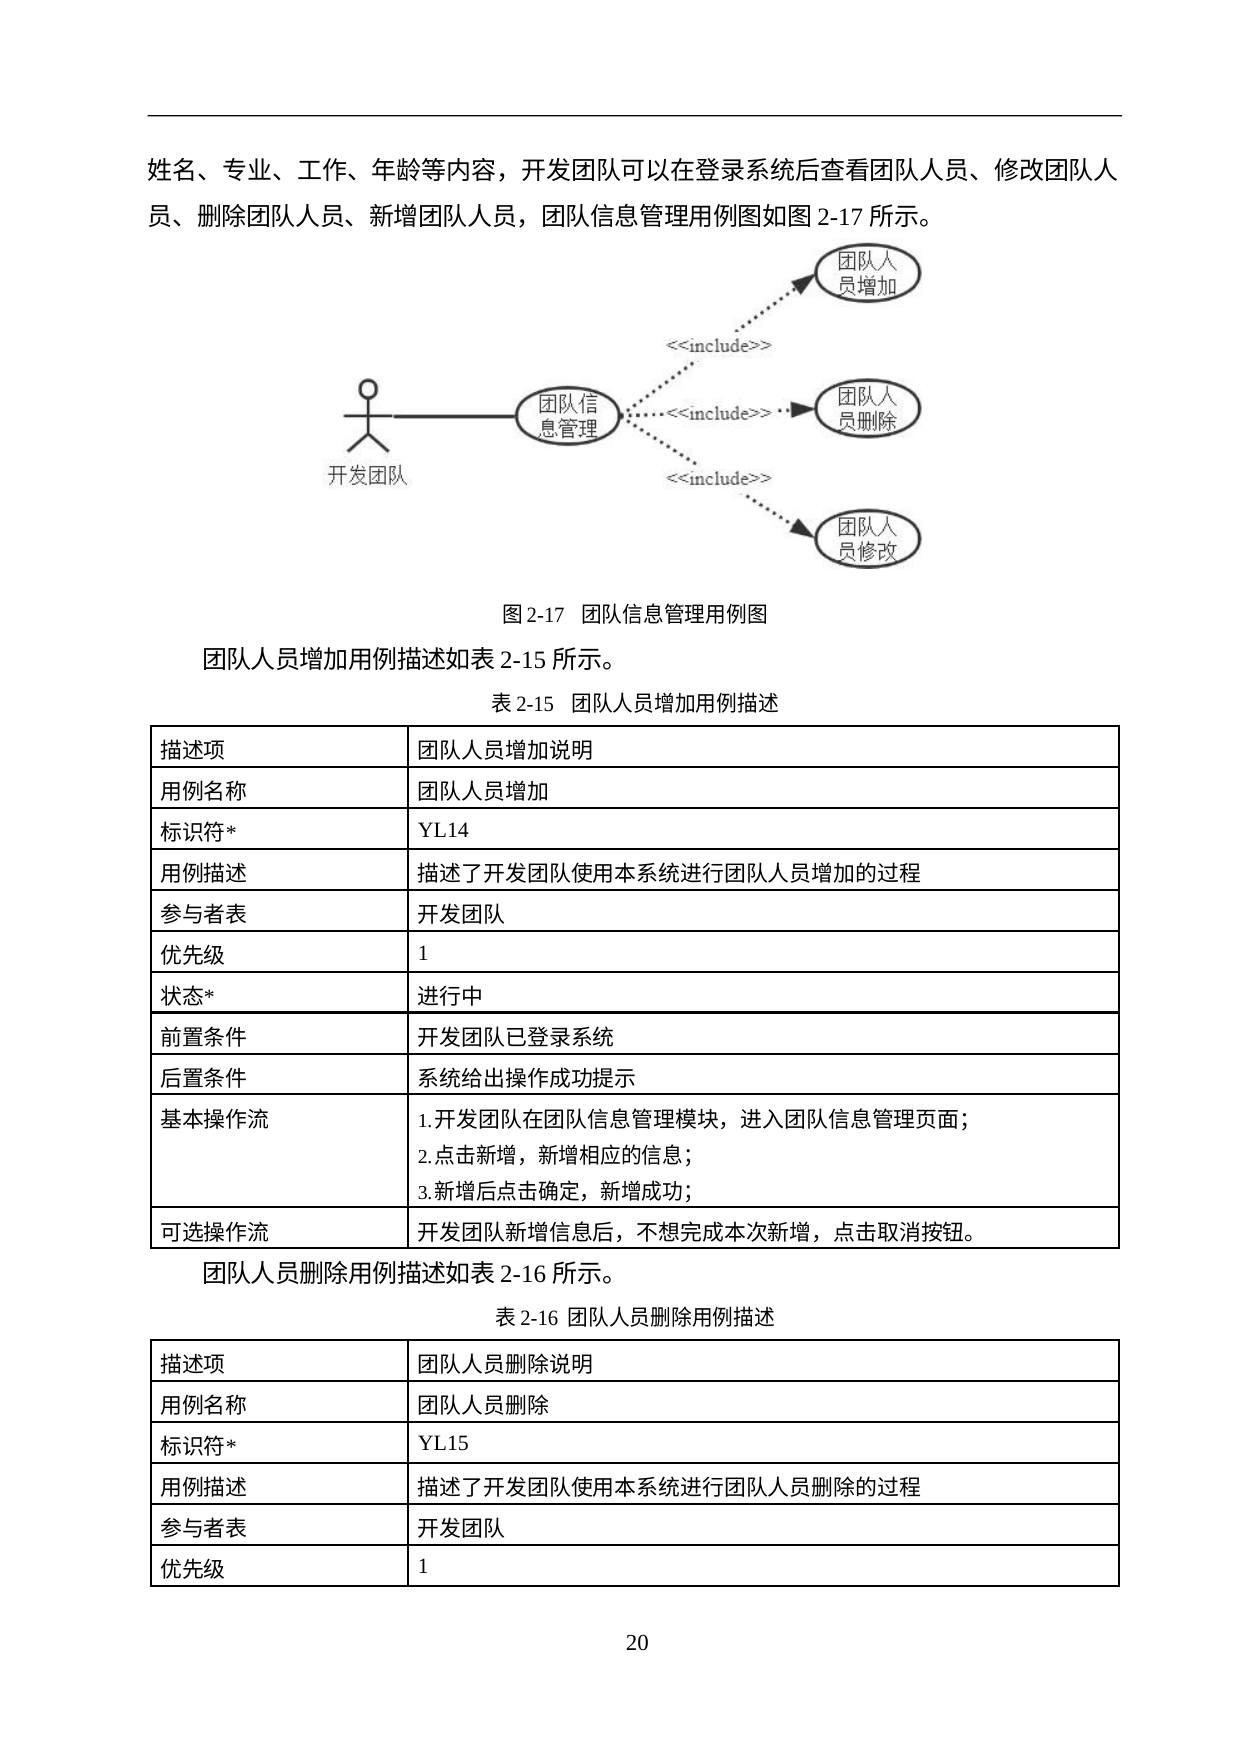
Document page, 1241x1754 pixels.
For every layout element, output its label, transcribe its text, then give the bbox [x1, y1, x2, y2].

text 表 2-15 团队人员增加用例描述 [135, 686, 1134, 718]
table_cell 进行中 [409, 973, 1118, 1011]
table_cell 标识符* [152, 1423, 407, 1462]
table_header 描述项 [152, 727, 407, 766]
table_cell 1 [409, 1546, 1118, 1584]
text 表 2-16 团队人员删除用例描述 [425, 1300, 845, 1332]
table_cell 优先级 [152, 932, 407, 971]
table_cell 优先级 [152, 1546, 407, 1584]
table_header 团队人员删除说明 [409, 1341, 1118, 1379]
table_cell 系统给出操作成功提示 [409, 1055, 1118, 1093]
subtitle 姓名、专业、工作、年龄等内容，开发团队可以在登录系统后查看团队人员、修改团队人员、删除团队人员、新增团队人员，团队信息管理用例图如图 2-17 所示。 [148, 150, 1123, 232]
table_cell 用例描述 [152, 850, 407, 888]
table_cell 开发团队 [409, 1505, 1118, 1543]
table_cell 开发团队新增信息后，不想完成本次新增，点击取消按钮。 [409, 1208, 1118, 1247]
picture [322, 238, 923, 569]
table_cell 描述了开发团队使用本系统进行团队人员删除的过程 [409, 1464, 1118, 1502]
table_header 团队人员增加说明 [409, 727, 1118, 766]
table_cell 可选操作流 [152, 1208, 407, 1247]
table_cell 开发团队已登录系统 [409, 1014, 1118, 1052]
table_cell 开发团队 [409, 891, 1118, 929]
table_cell 标识符* [152, 809, 407, 848]
table_cell 前置条件 [152, 1014, 407, 1052]
subtitle 团队人员增加用例描述如表 2-15 所示。 [135, 639, 693, 676]
table_header 描述项 [152, 1341, 407, 1379]
table_cell 开发团队在团队信息管理模块，进入团队信息管理页面； 点击新增，新增相应的信息； 新增后点击确定，新增成功； [409, 1095, 1118, 1206]
table_cell 参与者表 [152, 891, 407, 929]
table_cell 团队人员删除 [409, 1382, 1118, 1421]
table_cell YL15 [409, 1423, 1118, 1462]
table_cell 后置条件 [152, 1055, 407, 1093]
table_cell 用例名称 [152, 768, 407, 807]
table_cell 1 [409, 932, 1118, 971]
table_cell 用例名称 [152, 1382, 407, 1421]
table_cell 状态* [152, 973, 407, 1011]
table_cell 用例描述 [152, 1464, 407, 1502]
subtitle 团队人员删除用例描述如表 2-16 所示。 [135, 1253, 693, 1290]
table_cell 参与者表 [152, 1505, 407, 1543]
table_cell 描述了开发团队使用本系统进行团队人员增加的过程 [409, 850, 1118, 888]
table_cell 团队人员增加 [409, 768, 1118, 807]
table_cell 基本操作流 [152, 1095, 407, 1206]
table_cell YL14 [409, 809, 1118, 848]
